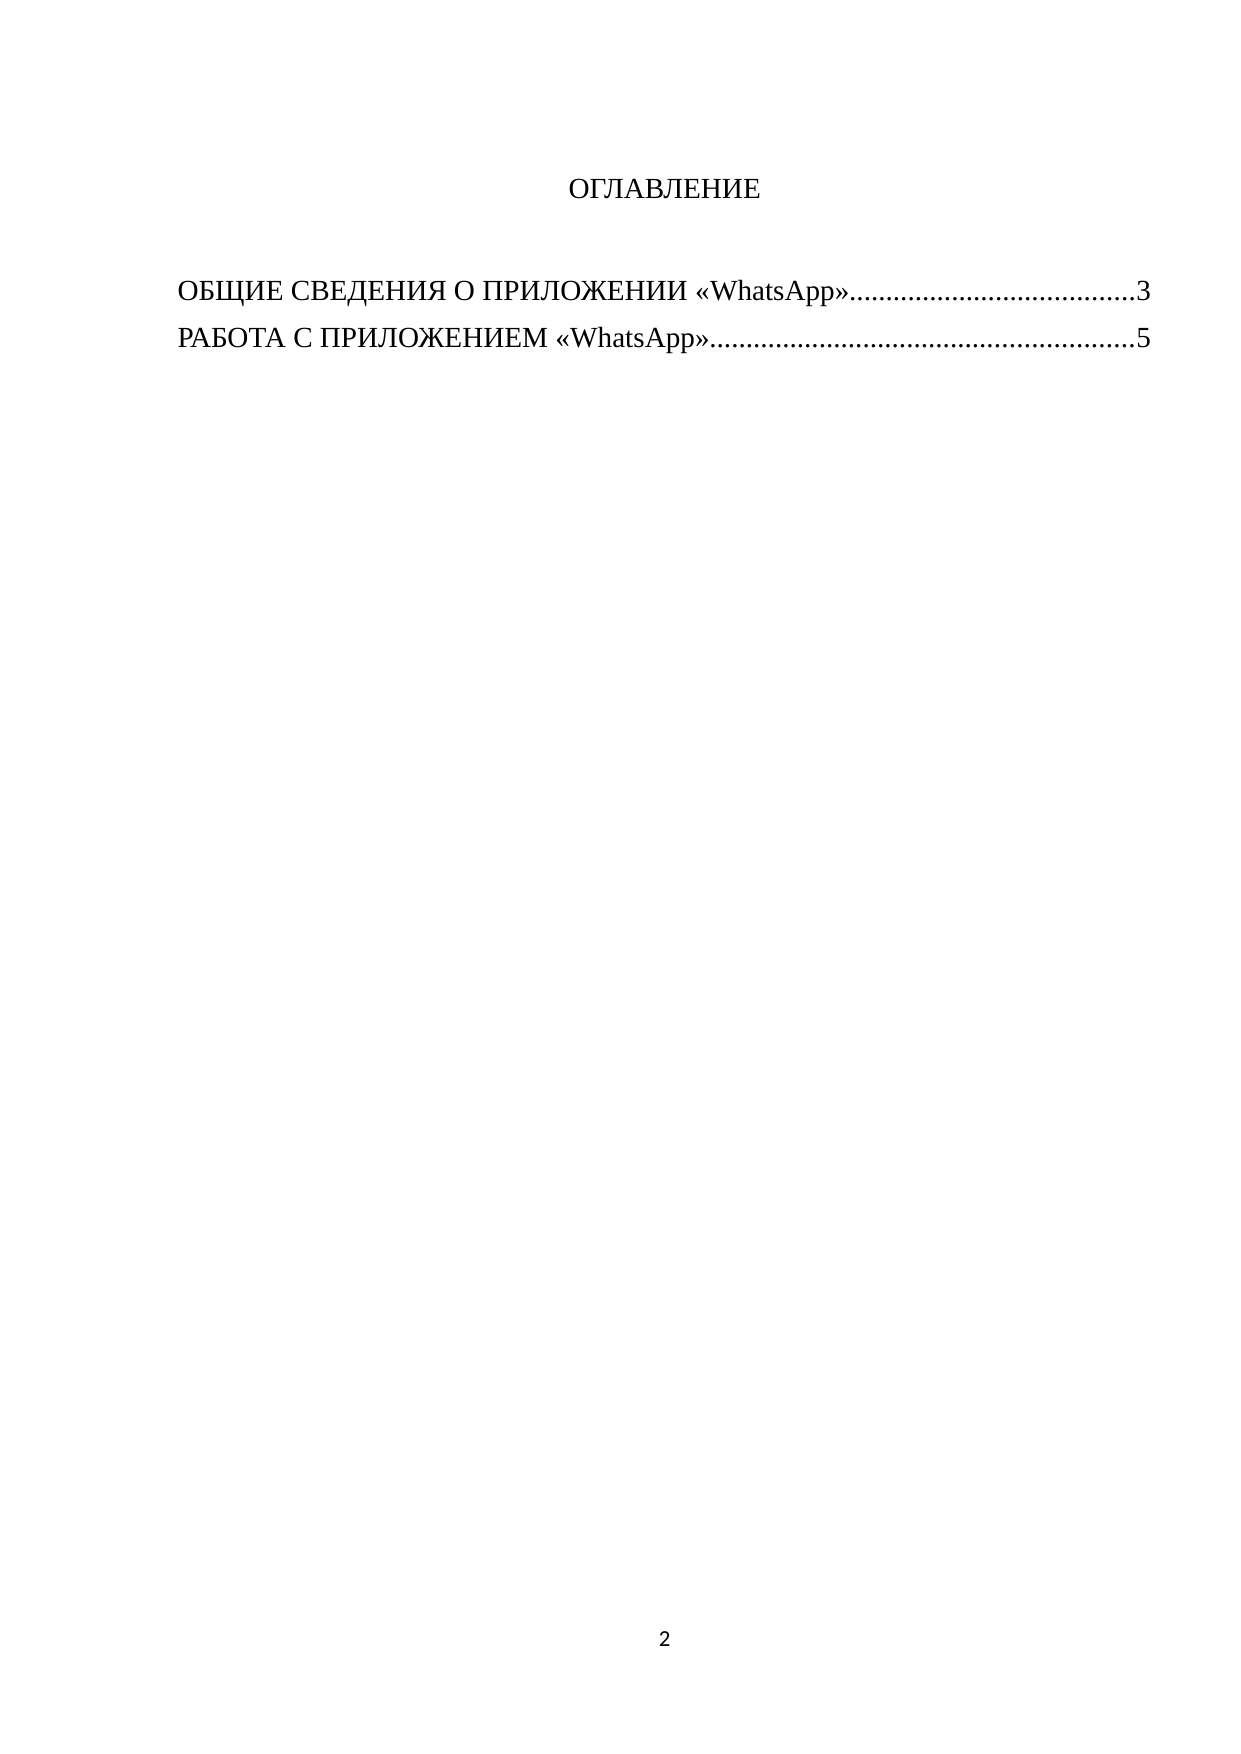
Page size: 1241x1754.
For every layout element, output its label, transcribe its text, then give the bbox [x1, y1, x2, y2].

text ОГЛАВЛЕНИЕ [177, 171, 1152, 204]
